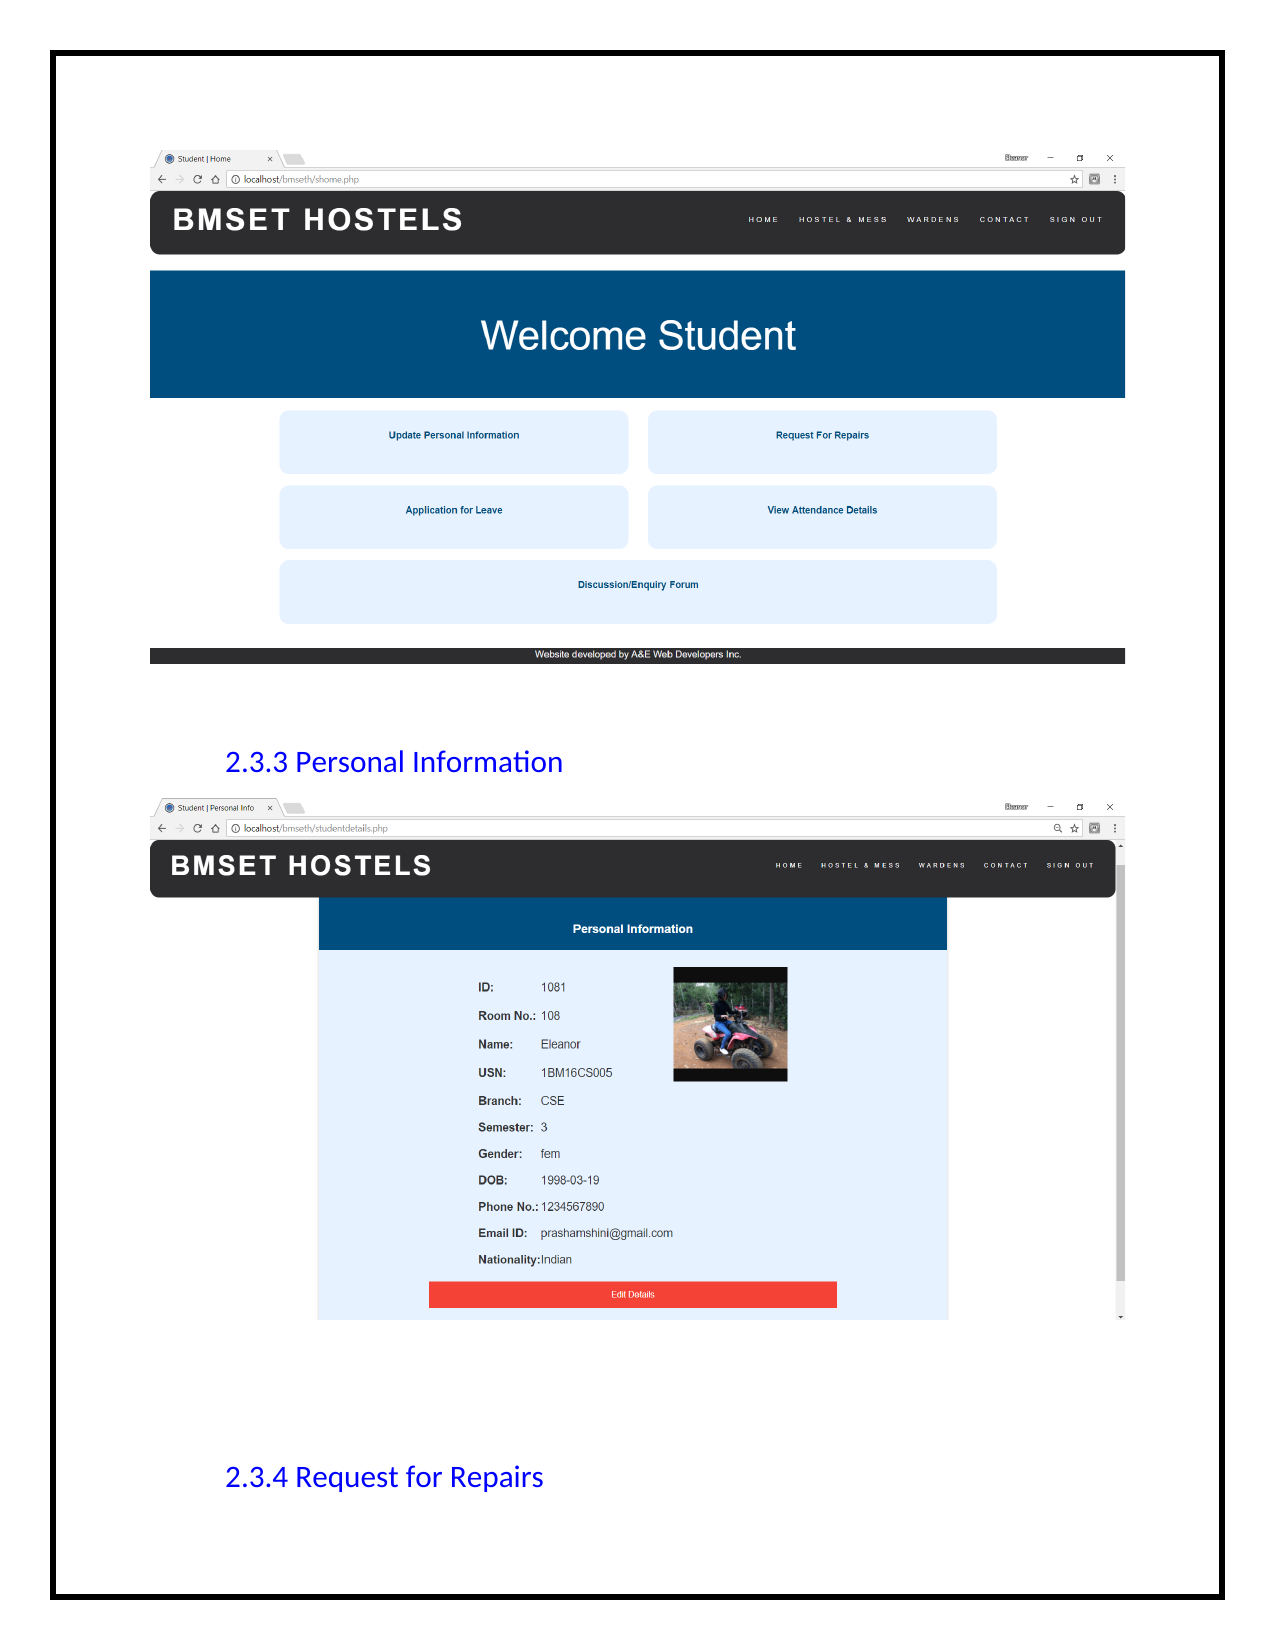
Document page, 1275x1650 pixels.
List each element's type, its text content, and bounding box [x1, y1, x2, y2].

picture [150, 150, 1125, 664]
picture [150, 798, 1125, 1320]
text 2.3.4 Request for Repairs [225, 1457, 1125, 1495]
text 2.3.3 Personal Information [225, 742, 1125, 780]
